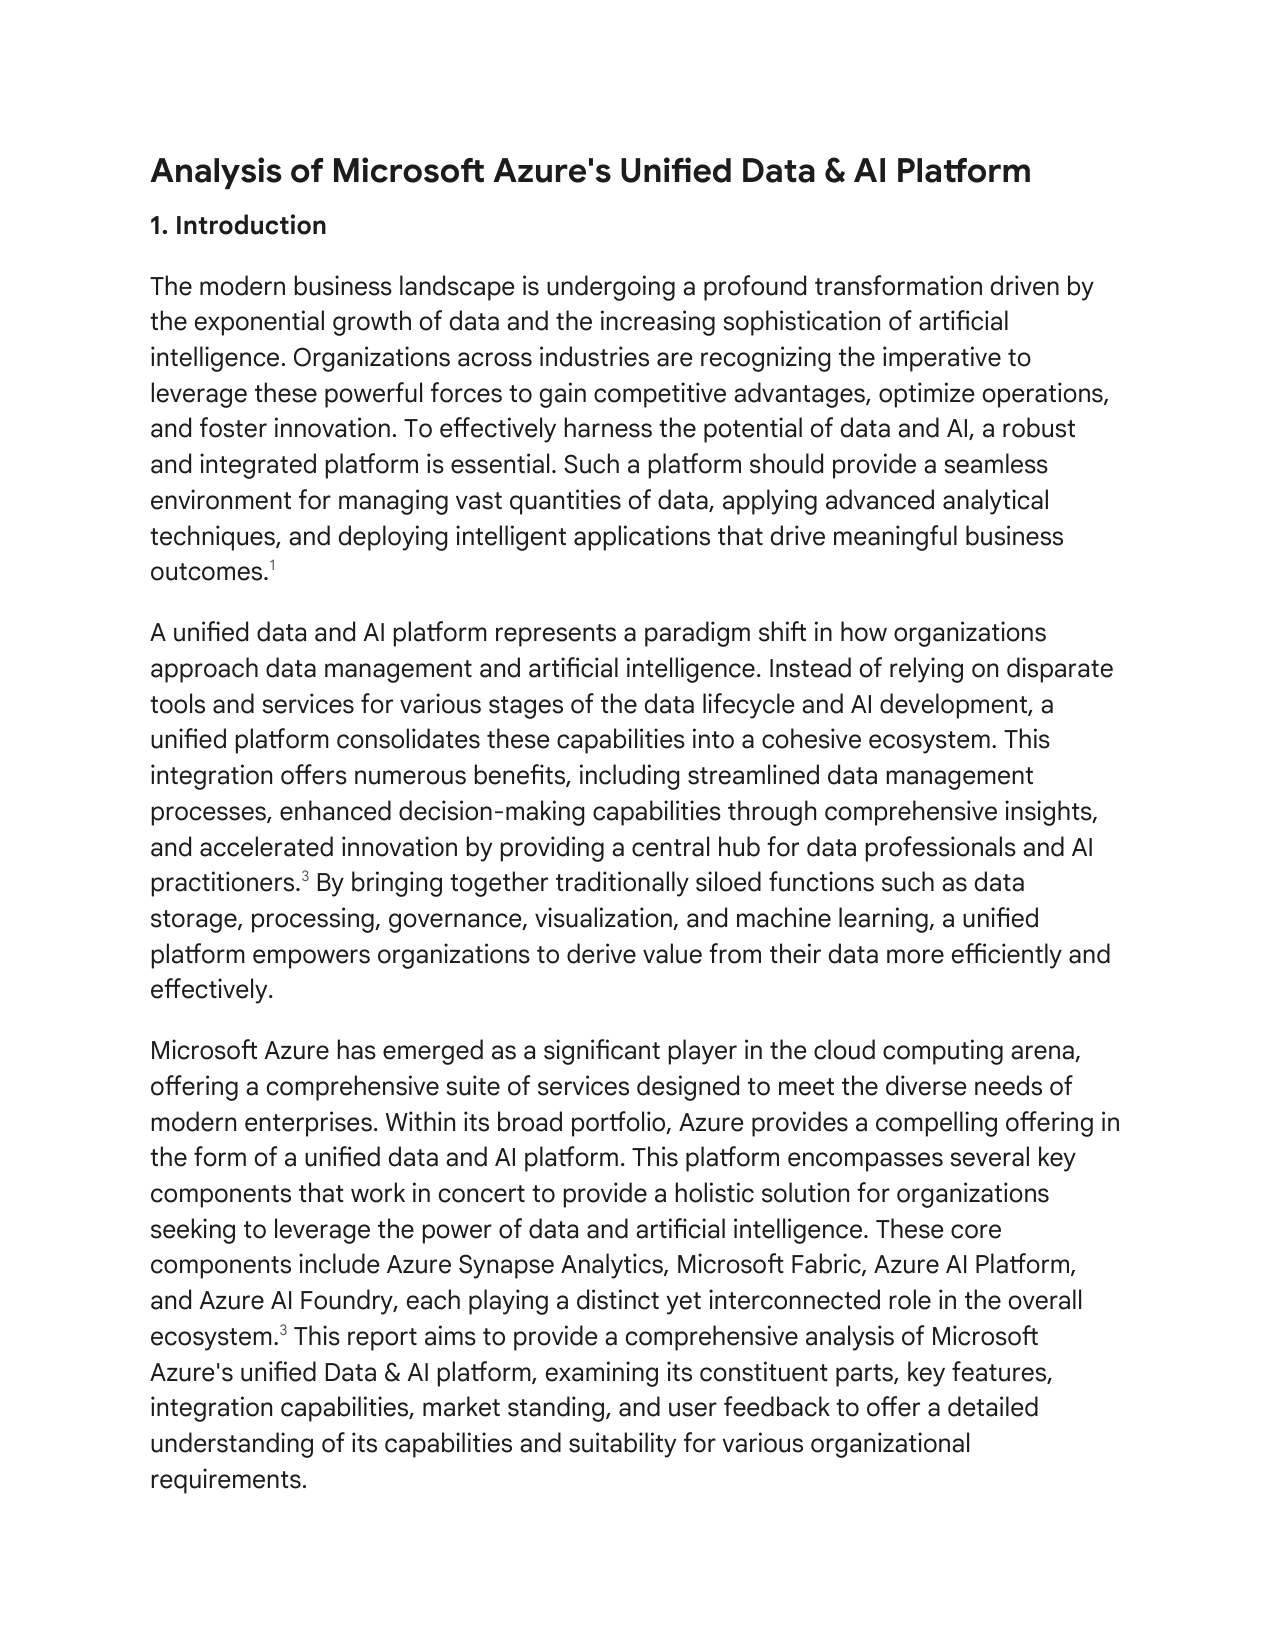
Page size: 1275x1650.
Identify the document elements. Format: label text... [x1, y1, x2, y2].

text 1. Introduction [150, 210, 1125, 241]
text Microsoft Azure has emerged as a significant player in the cloud computing arena, offering a comprehensive suite of services designed to meet the diverse needs of modern enterprises. Within its broad portfolio, Azure provides a compelling offering in the form of a unified data and AI platform. This platform encompasses several key components that work in concert to provide a holistic solution for organizations seeking to leverage the power of data and artificial intelligence. These core components include Azure Synapse Analytics, Microsoft Fabric, Azure AI Platform, and Azure AI Foundry, each playing a distinct yet interconnected role in the overall ecosystem.3 This report aims to provide a comprehensive analysis of Microsoft Azure's unified Data & AI platform, examining its constituent parts, key features, integration capabilities, market standing, and user feedback to offer a detailed understanding of its capabilities and suitability for various organizational requirements. [150, 1035, 1125, 1496]
subtitle Analysis of Microsoft Azure's Unified Data & AI Platform [150, 150, 1125, 192]
text The modern business landscape is undergoing a profound transformation driven by the exponential growth of data and the increasing sophistication of artificial intelligence. Organizations across industries are recognizing the imperative to leverage these powerful forces to gain competitive advantages, optimize operations, and foster innovation. To effectively harness the potential of data and AI, a robust and integrated platform is essential. Such a platform should provide a seamless environment for managing vast quantities of data, applying advanced analytical techniques, and deploying intelligent applications that drive meaningful business outcomes.1 [150, 271, 1125, 588]
text A unified data and AI platform represents a paradigm shift in how organizations approach data management and artificial intelligence. Instead of relying on disparate tools and services for various stages of the data lifecycle and AI development, a unified platform consolidates these capabilities into a cohesive ecosystem. This integration offers numerous benefits, including streamlined data management processes, enhanced decision-making capabilities through comprehensive insights, and accelerated innovation by providing a central hub for data professionals and AI practitioners.3 By bringing together traditionally siloed functions such as data storage, processing, governance, visualization, and machine learning, a unified platform empowers organizations to derive value from their data more efficiently and effectively. [150, 617, 1125, 1006]
